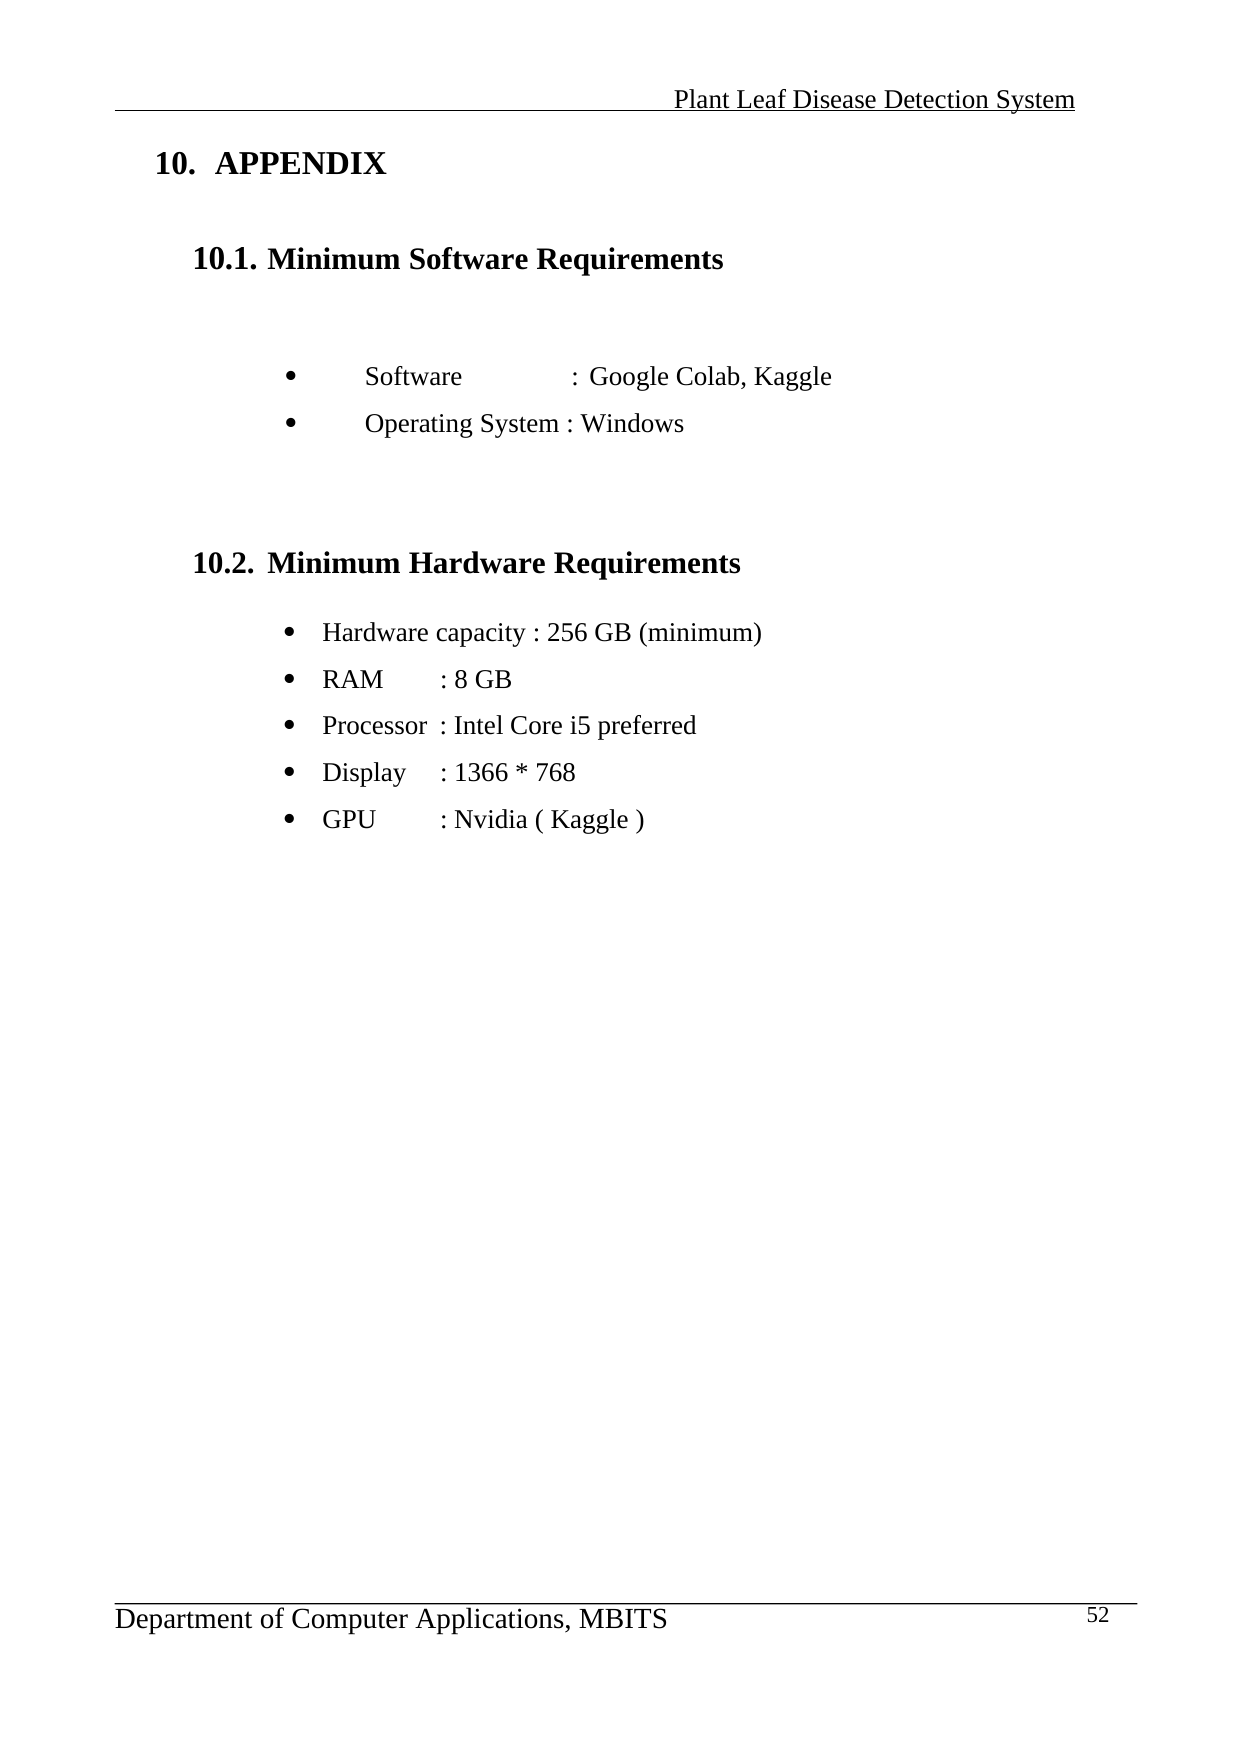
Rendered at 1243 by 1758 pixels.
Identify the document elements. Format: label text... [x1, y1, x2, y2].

subtitle Minimum Software Requirements [192, 239, 1211, 277]
list Display : 1366 * 768 [284, 756, 1211, 788]
subtitle APPENDIX [154, 143, 1211, 182]
list Operating System : Windows [286, 407, 1211, 438]
list RAM : 8 GB [284, 663, 1211, 694]
list Processor : Intel Core i5 preferred [284, 709, 1211, 741]
list Hardware capacity : 256 GB (minimum) [284, 616, 1211, 647]
subtitle Minimum Hardware Requirements [192, 545, 1211, 581]
list GPU : Nvidia ( Kaggle ) [284, 803, 1211, 834]
list Software : Google Colab, Kaggle [286, 361, 1211, 392]
